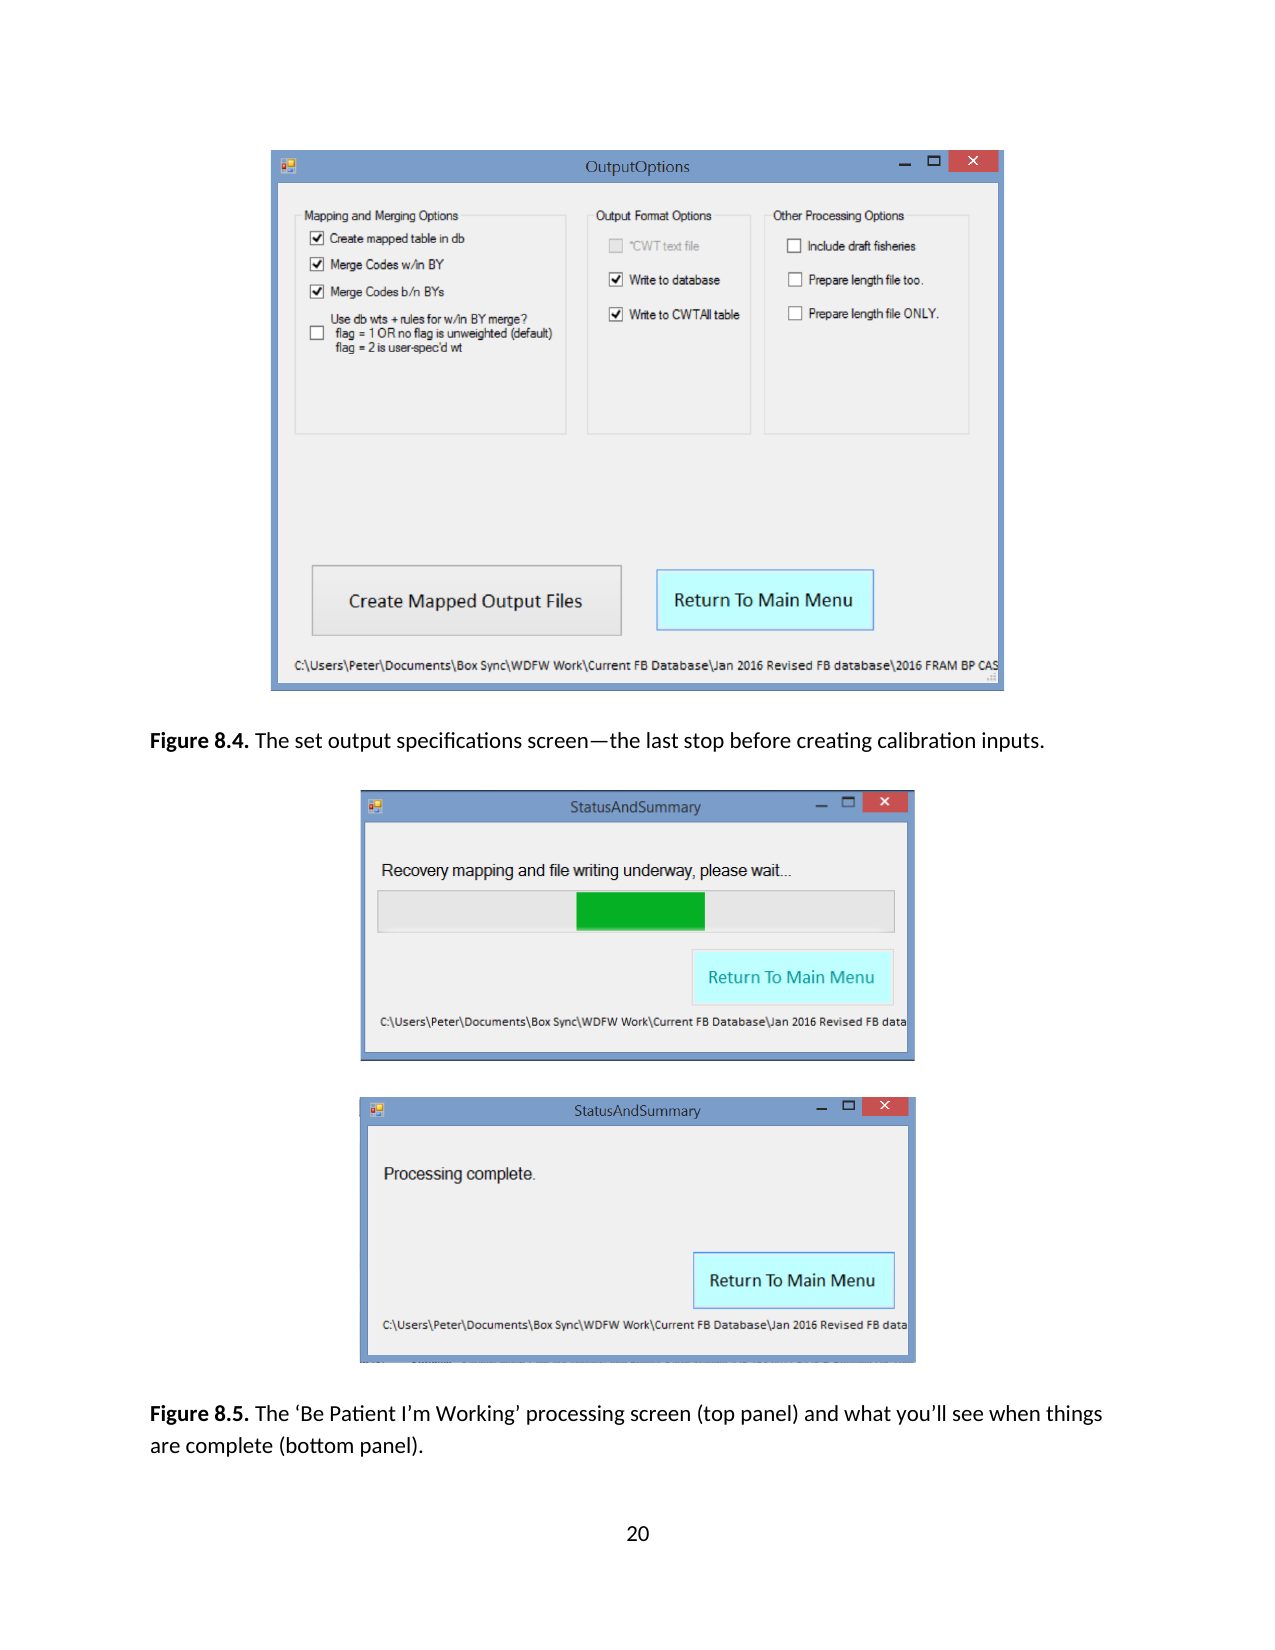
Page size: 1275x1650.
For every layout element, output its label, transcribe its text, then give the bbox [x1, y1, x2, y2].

picture [360, 790, 915, 1061]
text Figure 8.4. The set output specifications screen—the last stop before creating calibration inputs. [150, 726, 1125, 754]
picture [359, 1097, 916, 1363]
picture [270, 150, 1005, 691]
text Figure 8.5. The ‘Be Patient I’m Working’ processing screen (top panel) and what you’ll see when things are complete (bottom panel). [150, 1399, 1125, 1459]
